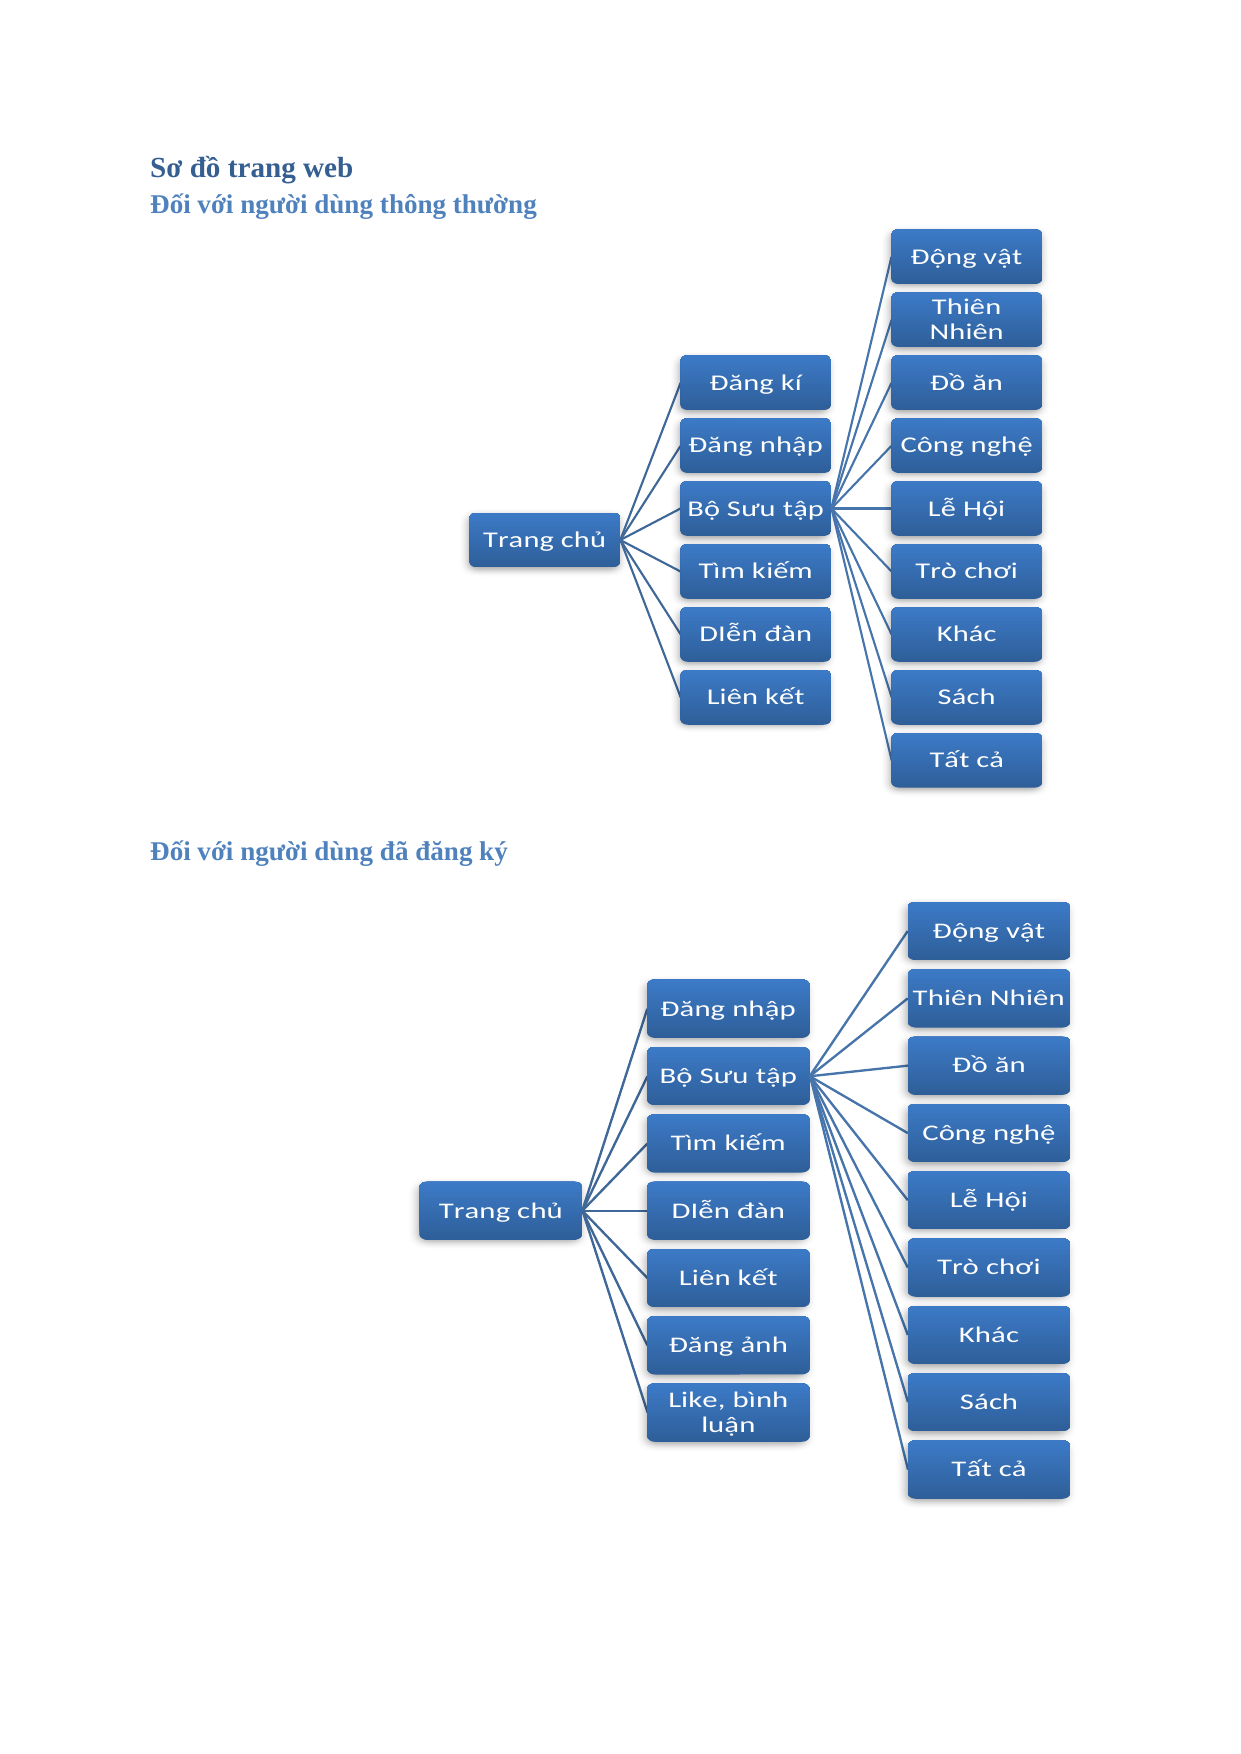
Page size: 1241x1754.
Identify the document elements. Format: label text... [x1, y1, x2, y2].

list Đối với người dùng thông thường [150, 188, 1090, 220]
text Đối với người dùng đã đăng ký [150, 834, 1090, 866]
text Sơ đồ trang web [150, 150, 1090, 183]
